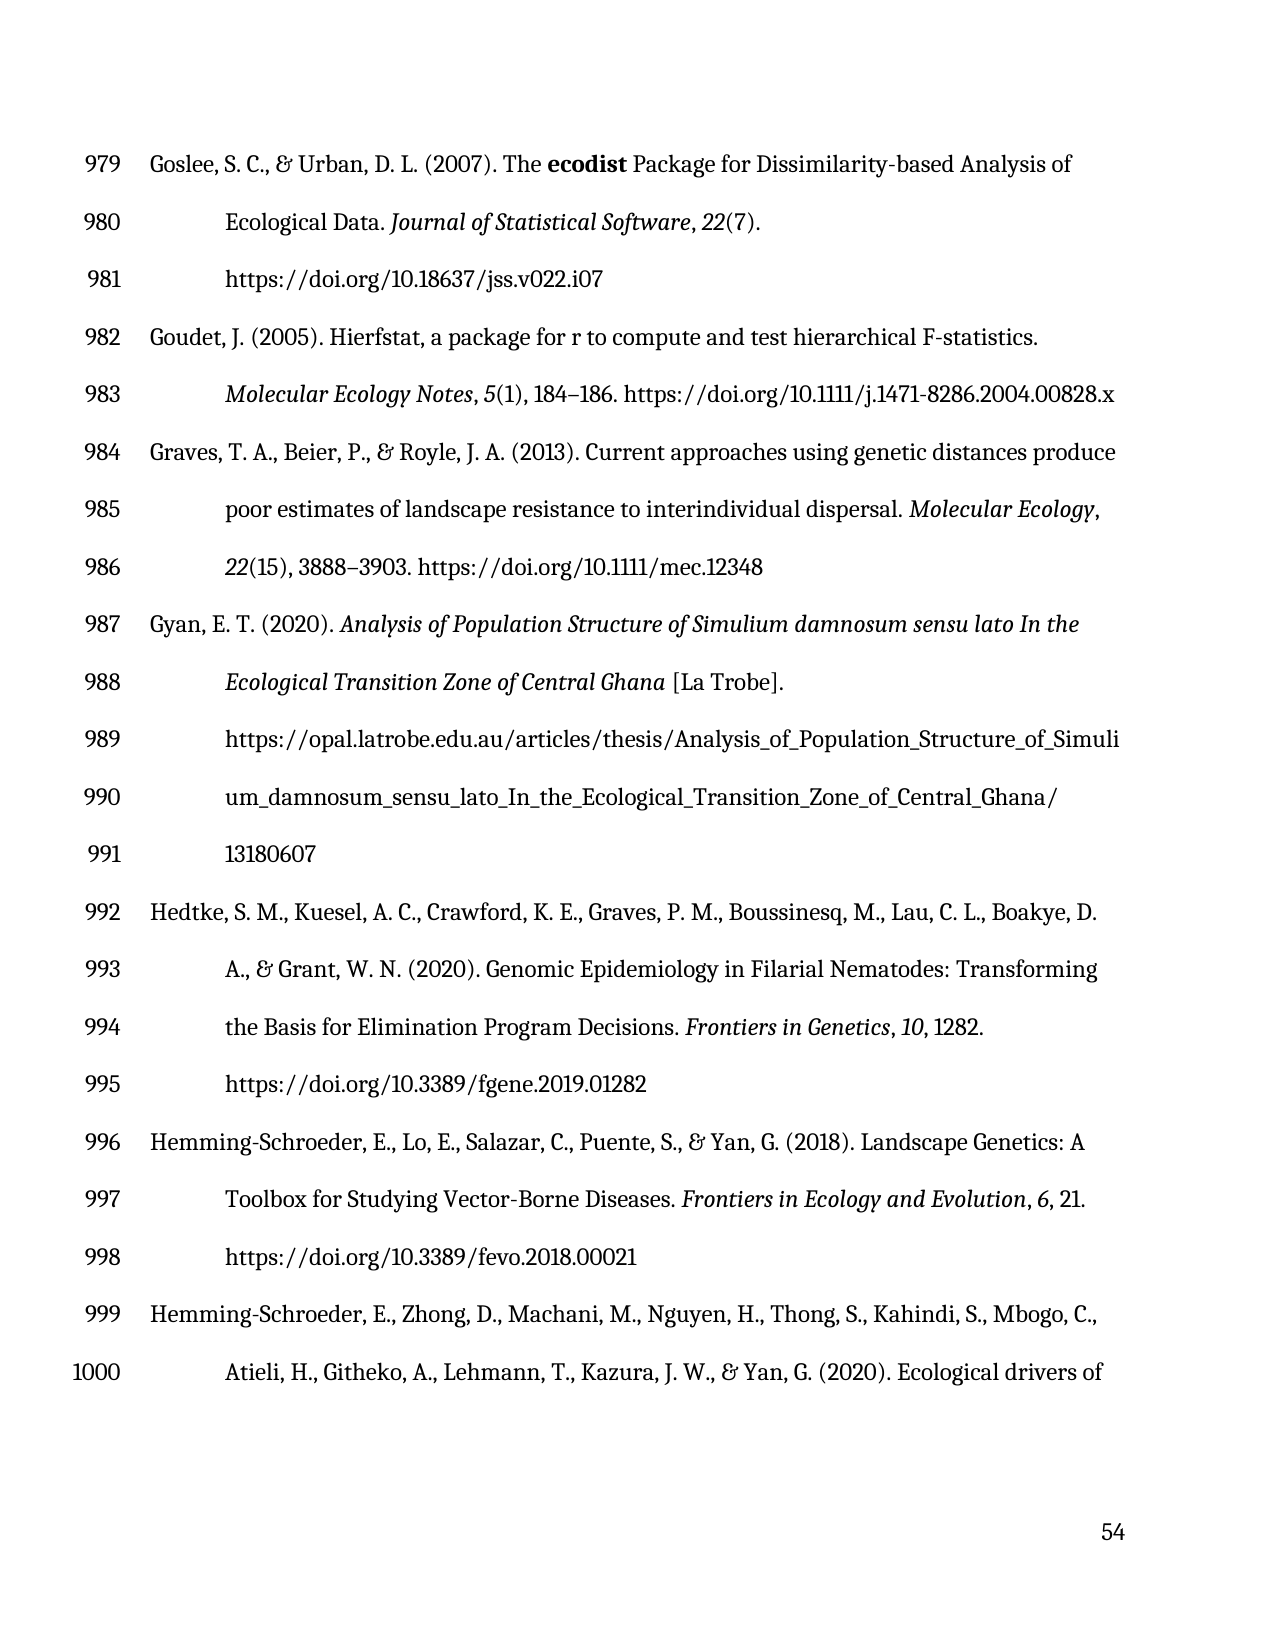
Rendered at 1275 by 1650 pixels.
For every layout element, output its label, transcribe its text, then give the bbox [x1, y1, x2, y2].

text Hedtke, S. M., Kuesel, A. C., Crawford, K. E., Graves, P. M., Boussinesq, M., Lau, C. L., Boakye, D. A., & Grant, W. N. (2020). Genomic Epidemiology in Filarial Nematodes: Transforming the Basis for Elimination Program Decisions. Frontiers in Genetics, 10, 1282. https://doi.org/10.3389/fgene.2019.01282 [150, 897, 1125, 1099]
text Goudet, J. (2005). Hierfstat, a package for r to compute and test hierarchical F-statistics. Molecular Ecology Notes, 5(1), 184–186. https://doi.org/10.1111/j.1471-8286.2004.00828.x [150, 322, 1125, 409]
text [150, 1300, 1125, 1386]
text Graves, T. A., Beier, P., & Royle, J. A. (2013). Current approaches using genetic distances produce poor estimates of landscape resistance to interindividual dispersal. Molecular Ecology, 22(15), 3888–3903. https://doi.org/10.1111/mec.12348 [150, 437, 1125, 581]
text Hemming-Schroeder, E., Lo, E., Salazar, C., Puente, S., & Yan, G. (2018). Landscape Genetics: A Toolbox for Studying Vector-Borne Diseases. Frontiers in Ecology and Evolution, 6, 21. https://doi.org/10.3389/fevo.2018.00021 [150, 1127, 1125, 1271]
text Goslee, S. C., & Urban, D. L. (2007). The ecodist Package for Dissimilarity-based Analysis of Ecological Data. Journal of Statistical Software, 22(7). https://doi.org/10.18637/jss.v022.i07 [150, 150, 1125, 294]
text Gyan, E. T. (2020). Analysis of Population Structure of Simulium damnosum sensu lato In the Ecological Transition Zone of Central Ghana [La Trobe]. https://opal.latrobe.edu.au/articles/thesis/Analysis_of_Population_Structure_of_Simulium_damnosum_sensu_lato_In_the_Ecological_Transition_Zone_of_Central_Ghana/13180607 [150, 610, 1125, 869]
